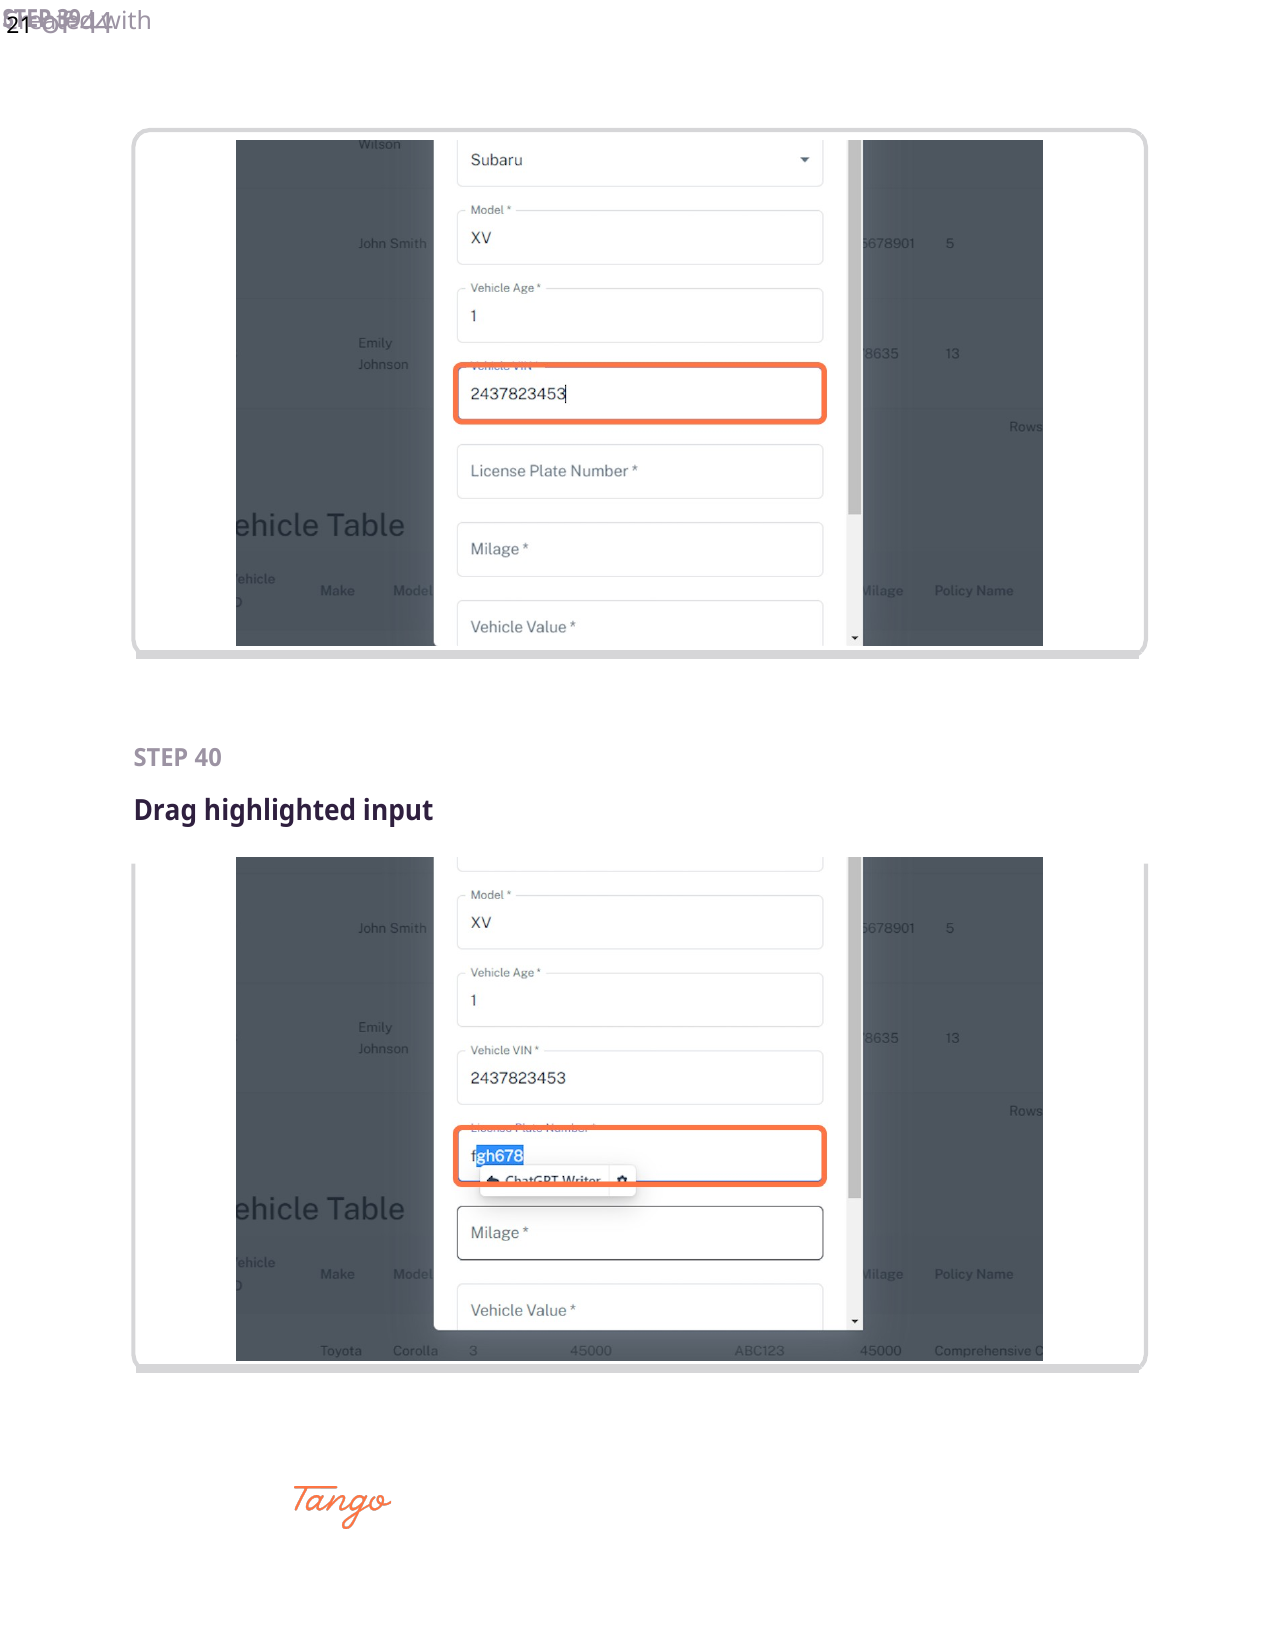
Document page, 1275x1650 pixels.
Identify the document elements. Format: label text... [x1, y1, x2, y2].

picture [294, 1486, 392, 1529]
text STEP 40 [133, 739, 1156, 774]
picture [236, 140, 1043, 646]
picture [236, 857, 1043, 1361]
text Drag highlighted input [133, 789, 1156, 829]
